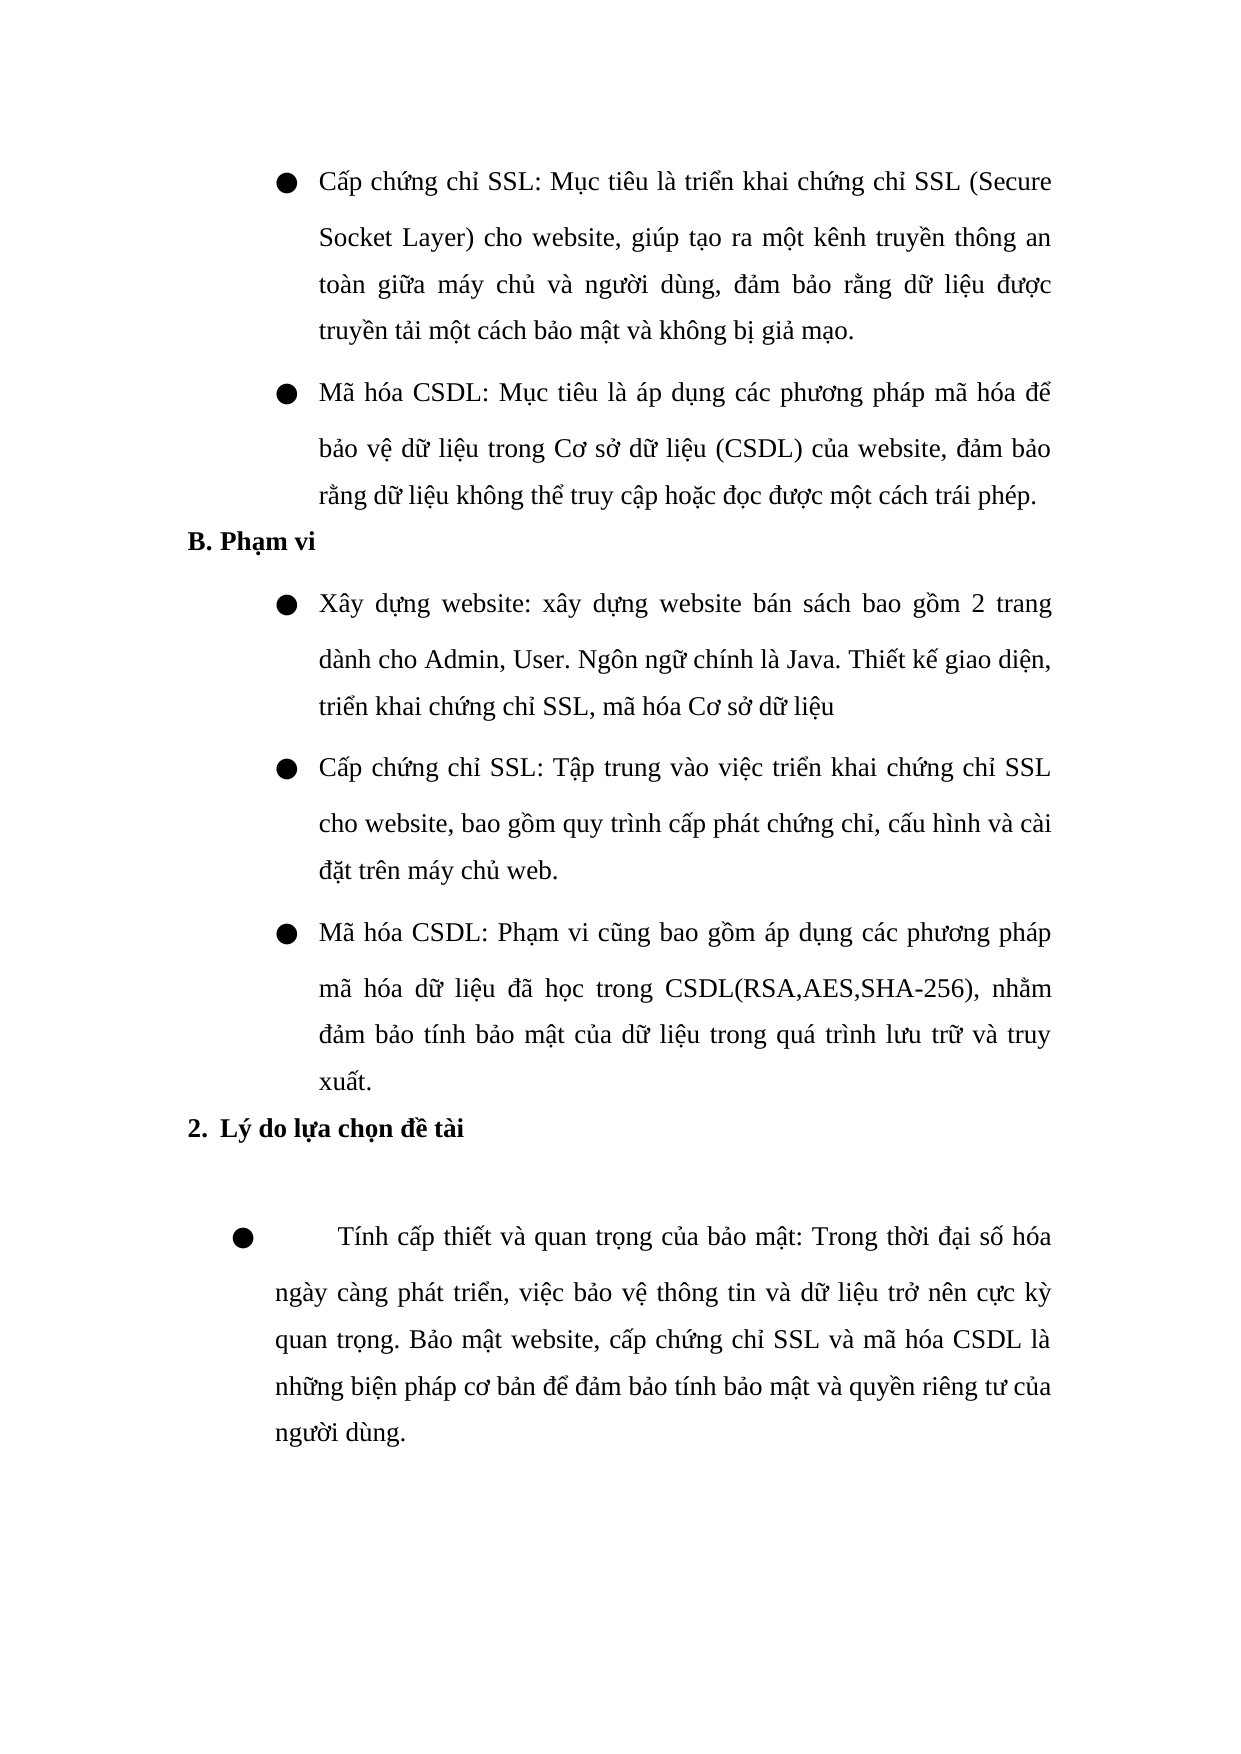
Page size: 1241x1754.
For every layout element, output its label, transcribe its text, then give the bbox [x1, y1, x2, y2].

list Tính cấp thiết và quan trọng của bảo mật: Trong thời đại số hóa ngày càng phát triển, việc bảo vệ thông tin và dữ liệu trở nên cực kỳ quan trọng. Bảo mật website, cấp chứng chỉ SSL và mã hóa CSDL là những biện pháp cơ bản để đảm bảo tính bảo mật và quyền riêng tư của người dùng. [231, 1205, 1053, 1447]
list Lý do lựa chọn đề tài [187, 1112, 1053, 1143]
list Mã hóa CSDL: Phạm vi cũng bao gồm áp dụng các phương pháp mã hóa dữ liệu đã học trong CSDL(RSA,AES,SHA-256), nhằm đảm bảo tính bảo mật của dữ liệu trong quá trình lưu trữ và truy xuất. [275, 901, 1053, 1096]
list Mã hóa CSDL: Mục tiêu là áp dụng các phương pháp mã hóa để bảo vệ dữ liệu trong Cơ sở dữ liệu (CSDL) của website, đảm bảo rằng dữ liệu không thể truy cập hoặc đọc được một cách trái phép. [275, 361, 1053, 510]
list Xây dựng website: xây dựng website bán sách bao gồm 2 trang dành cho Admin, User. Ngôn ngữ chính là Java. Thiết kế giao diện, triển khai chứng chỉ SSL, mã hóa Cơ sở dữ liệu [275, 572, 1053, 721]
list Cấp chứng chỉ SSL: Mục tiêu là triển khai chứng chỉ SSL (Secure Socket Layer) cho website, giúp tạo ra một kênh truyền thông an toàn giữa máy chủ và người dùng, đảm bảo rằng dữ liệu được truyền tải một cách bảo mật và không bị giả mạo. [275, 150, 1053, 346]
list Cấp chứng chỉ SSL: Tập trung vào việc triển khai chứng chỉ SSL cho website, bao gồm quy trình cấp phát chứng chỉ, cấu hình và cài đặt trên máy chủ web. [275, 736, 1053, 885]
list Phạm vi [187, 525, 1053, 557]
